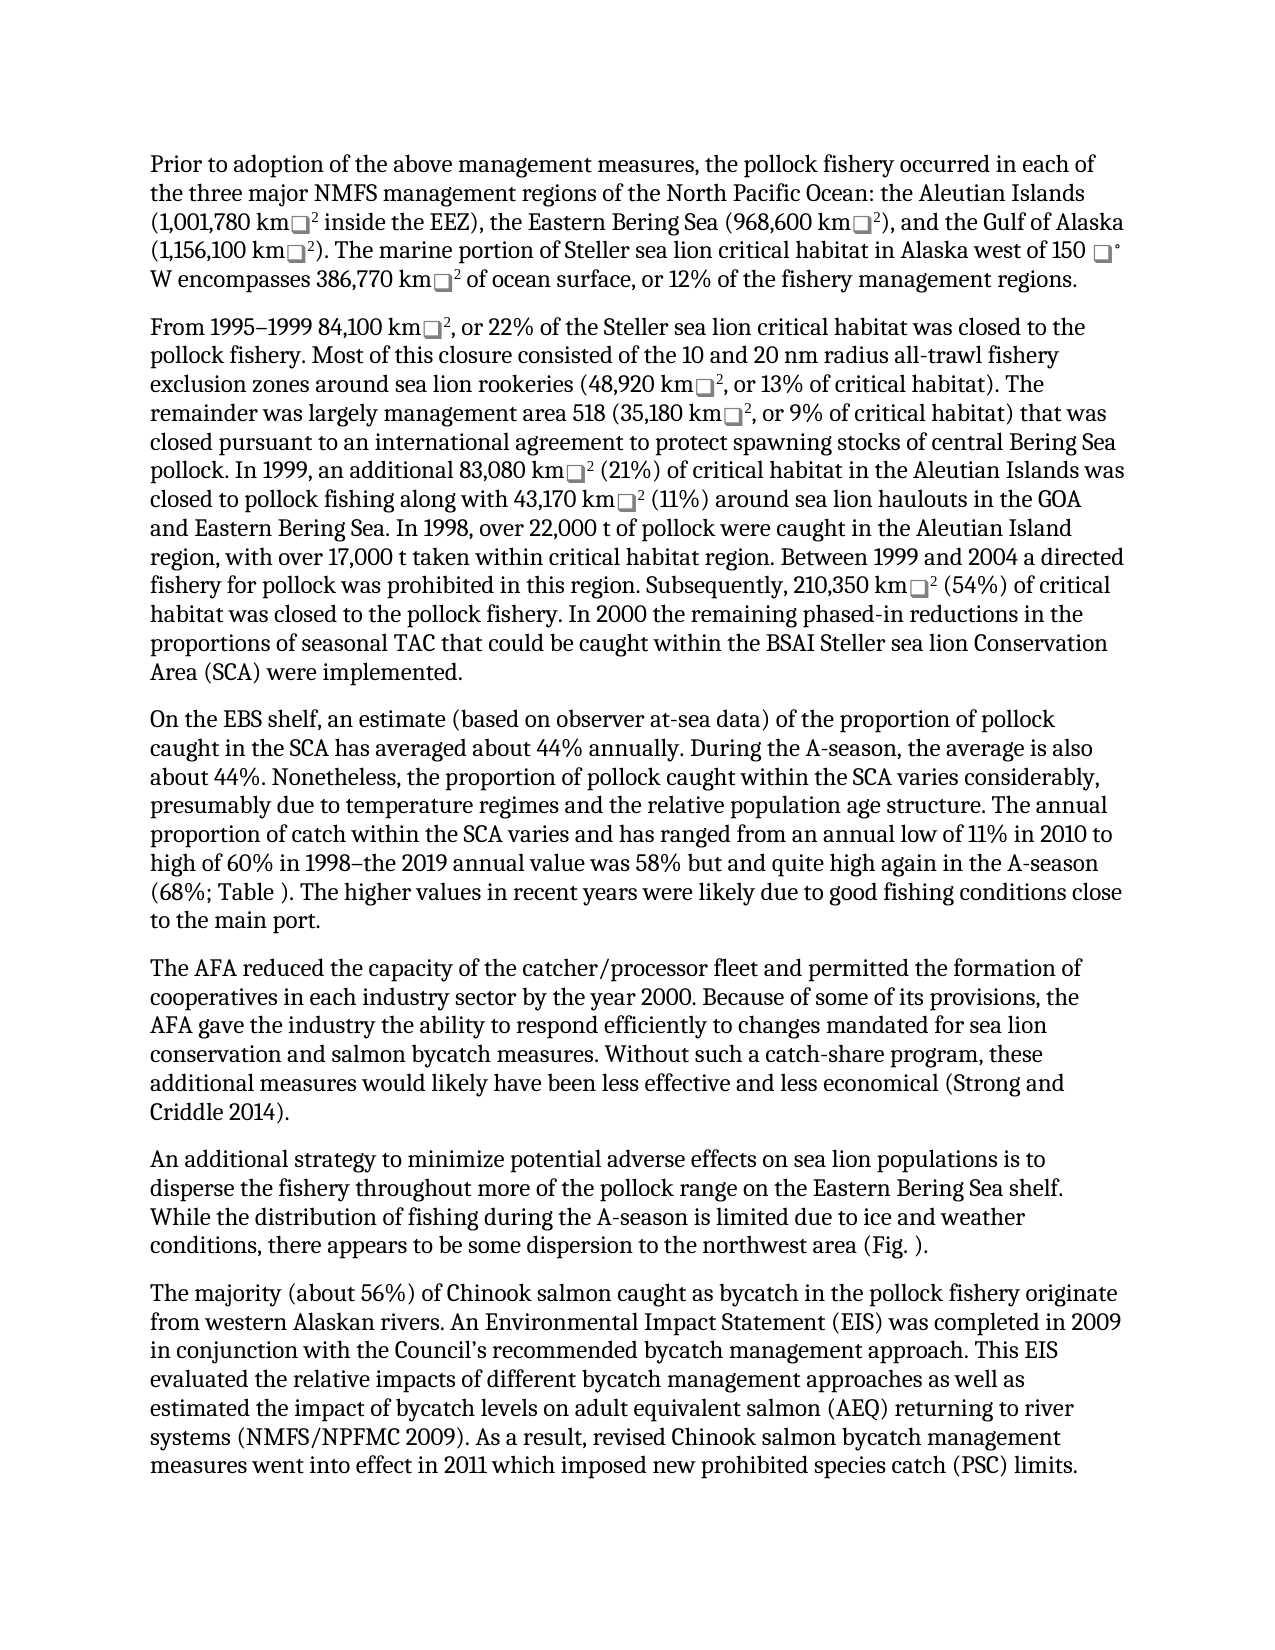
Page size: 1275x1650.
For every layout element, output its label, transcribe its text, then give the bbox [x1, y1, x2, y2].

text An additional strategy to minimize potential adverse effects on sea lion populations is to disperse the fishery throughout more of the pollock range on the Eastern Bering Sea shelf. While the distribution of fishing during the A-season is limited due to ice and weather conditions, there appears to be some dispersion to the northwest area (Fig. ). [150, 1145, 1125, 1260]
text On the EBS shelf, an estimate (based on observer at-sea data) of the proportion of pollock caught in the SCA has averaged about 44% annually. During the A-season, the average is also about 44%. Nonetheless, the proportion of pollock caught within the SCA varies considerably, presumably due to temperature regimes and the relative population age structure. The annual proportion of catch within the SCA varies and has ranged from an annual low of 11% in 2010 to high of 60% in 1998–the 2019 annual value was 58% but and quite high again in the A-season (68%; Table ). The higher values in recent years were likely due to good fishing conditions close to the main port. [150, 705, 1125, 935]
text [150, 1279, 1125, 1480]
text From 1995–1999 84,100 km, or 22% of the Steller sea lion critical habitat was closed to the pollock fishery. Most of this closure consisted of the 10 and 20 nm radius all-trawl fishery exclusion zones around sea lion rookeries (48,920 km, or 13% of critical habitat). The remainder was largely management area 518 (35,180 km, or 9% of critical habitat) that was closed pursuant to an international agreement to protect spawning stocks of central Bering Sea pollock. In 1999, an additional 83,080 km (21%) of critical habitat in the Aleutian Islands was closed to pollock fishing along with 43,170 km (11%) around sea lion haulouts in the GOA and Eastern Bering Sea. In 1998, over 22,000 t of pollock were caught in the Aleutian Island region, with over 17,000 t taken within critical habitat region. Between 1999 and 2004 a directed fishery for pollock was prohibited in this region. Subsequently, 210,350 km (54%) of critical habitat was closed to the pollock fishery. In 2000 the remaining phased-in reductions in the proportions of seasonal TAC that could be caught within the BSAI Steller sea lion Conservation Area (SCA) were implemented. [150, 312, 1125, 686]
text The AFA reduced the capacity of the catcher/processor fleet and permitted the formation of cooperatives in each industry sector by the year 2000. Because of some of its provisions, the AFA gave the industry the ability to respond efficiently to changes mandated for sea lion conservation and salmon bycatch measures. Without such a catch-share program, these additional measures would likely have been less effective and less economical (Strong and Criddle 2014). [150, 954, 1125, 1126]
text Prior to adoption of the above management measures, the pollock fishery occurred in each of the three major NMFS management regions of the North Pacific Ocean: the Aleutian Islands (1,001,780 km inside the EEZ), the Eastern Bering Sea (968,600 km), and the Gulf of Alaska (1,156,100 km). The marine portion of Steller sea lion critical habitat in Alaska west of 150 W encompasses 386,770 km of ocean surface, or 12% of the fishery management regions. [150, 150, 1125, 294]
